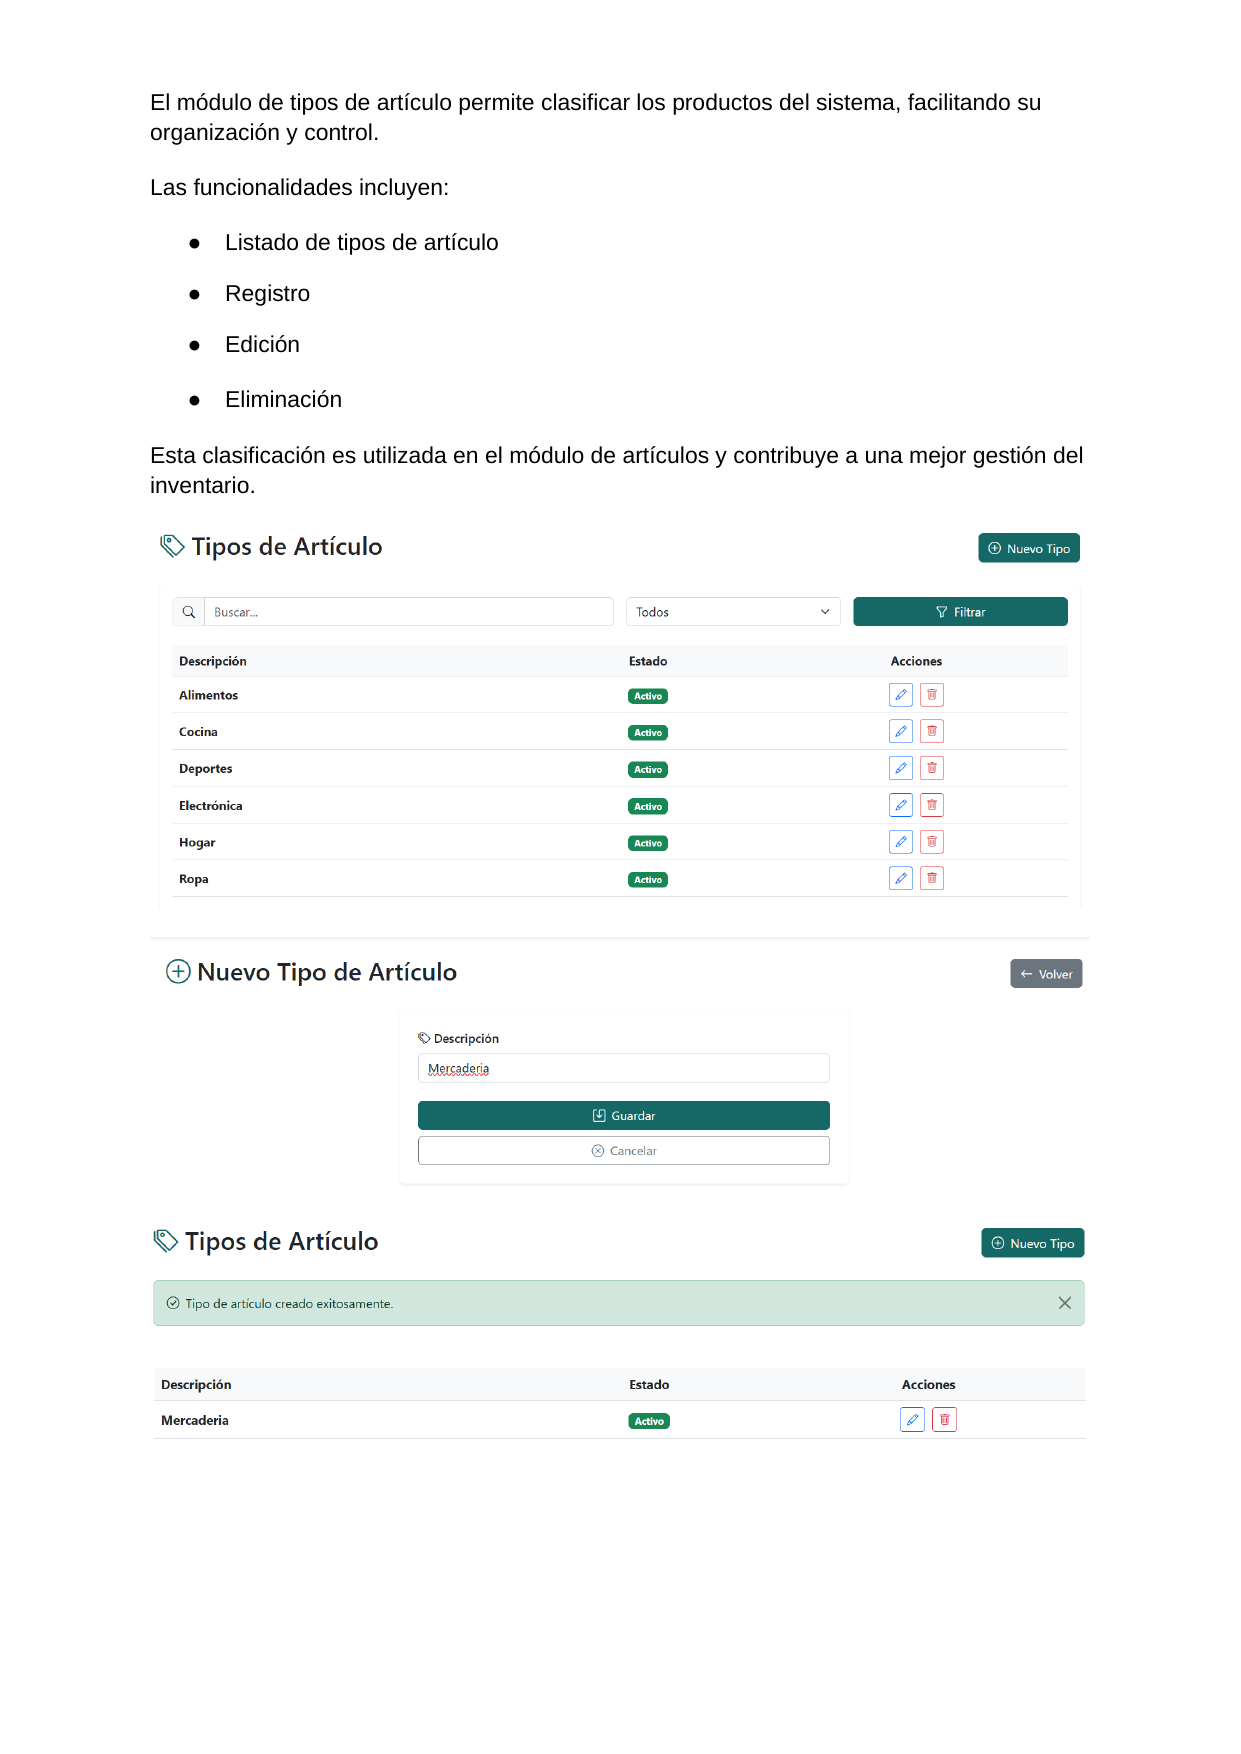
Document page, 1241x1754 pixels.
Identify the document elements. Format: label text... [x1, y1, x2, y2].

list Edición [187, 331, 1090, 358]
picture [150, 1361, 1091, 1447]
text Las funcionalidades incluyen: [150, 174, 1090, 200]
picture [150, 937, 1091, 1190]
picture [150, 527, 1091, 909]
text Esta clasificación es utilizada en el módulo de artículos y contribuye a una mejor gestión del inventario. [150, 442, 1090, 498]
list Listado de tipos de artículo [187, 229, 1090, 256]
picture [150, 1218, 1091, 1333]
list Registro [187, 280, 1090, 307]
text El módulo de tipos de artículo permite clasificar los productos del sistema, facilitando su organización y control. [150, 88, 1090, 145]
list Eliminación [187, 386, 1090, 413]
